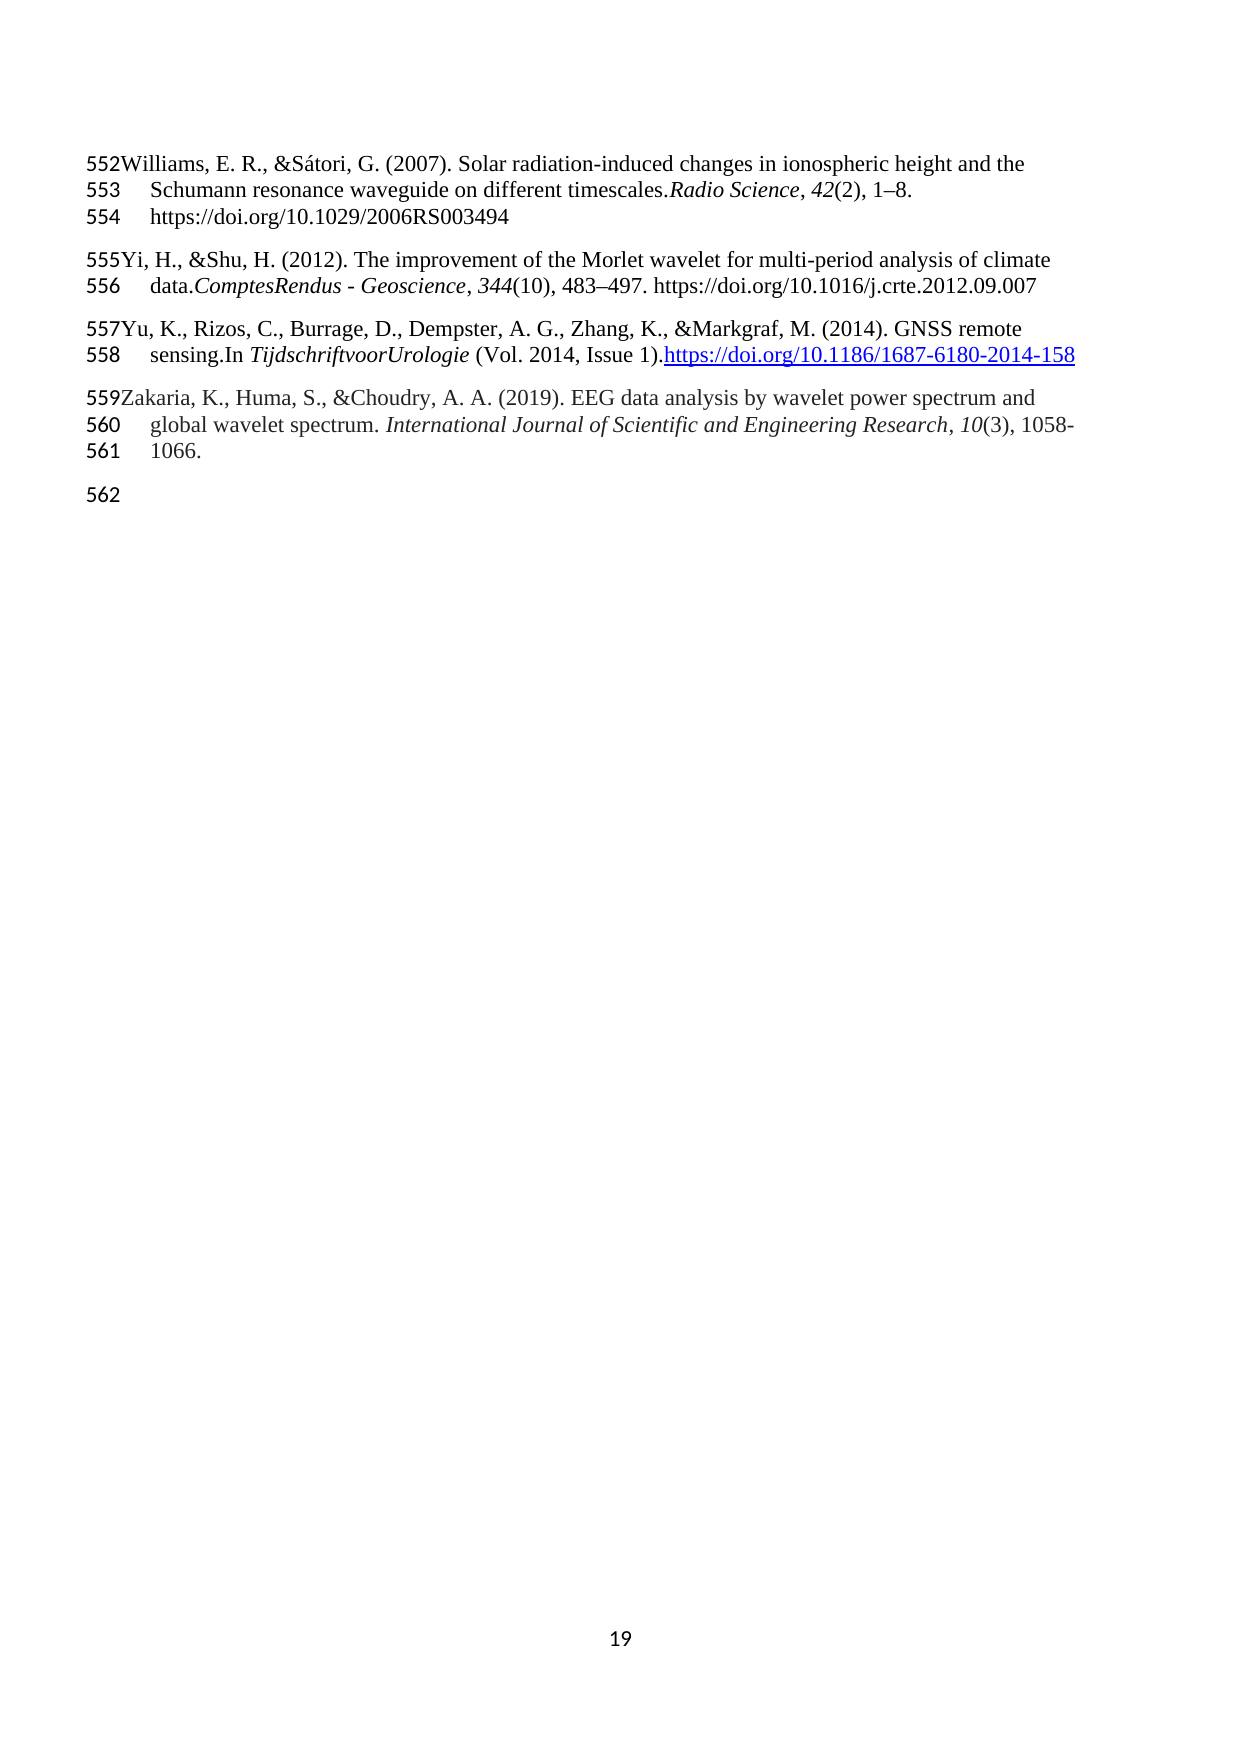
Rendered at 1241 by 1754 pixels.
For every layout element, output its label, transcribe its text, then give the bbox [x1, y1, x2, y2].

text Williams, E. R., &Sátori, G. (2007). Solar radiation-induced changes in ionospheric height and the Schumann resonance waveguide on different timescales.Radio Science, 42(2), 1–8. https://doi.org/10.1029/2006RS003494 [120, 150, 1090, 229]
text Zakaria, K., Huma, S., &Choudry, A. A. (2019). EEG data analysis by wavelet power spectrum and global wavelet spectrum. International Journal of Scientific and Engineering Research, 10(3), 1058-1066. [120, 384, 1090, 463]
text Yi, H., &Shu, H. (2012). The improvement of the Morlet wavelet for multi-period analysis of climate data.ComptesRendus - Geoscience, 344(10), 483–497. https://doi.org/10.1016/j.crte.2012.09.007 [120, 246, 1090, 298]
text Yu, K., Rizos, C., Burrage, D., Dempster, A. G., Zhang, K., &Markgraf, M. (2014). GNSS remote sensing.In TijdschriftvoorUrologie (Vol. 2014, Issue 1).https://doi.org/10.1186/1687-6180-2014-158 [120, 315, 1090, 368]
